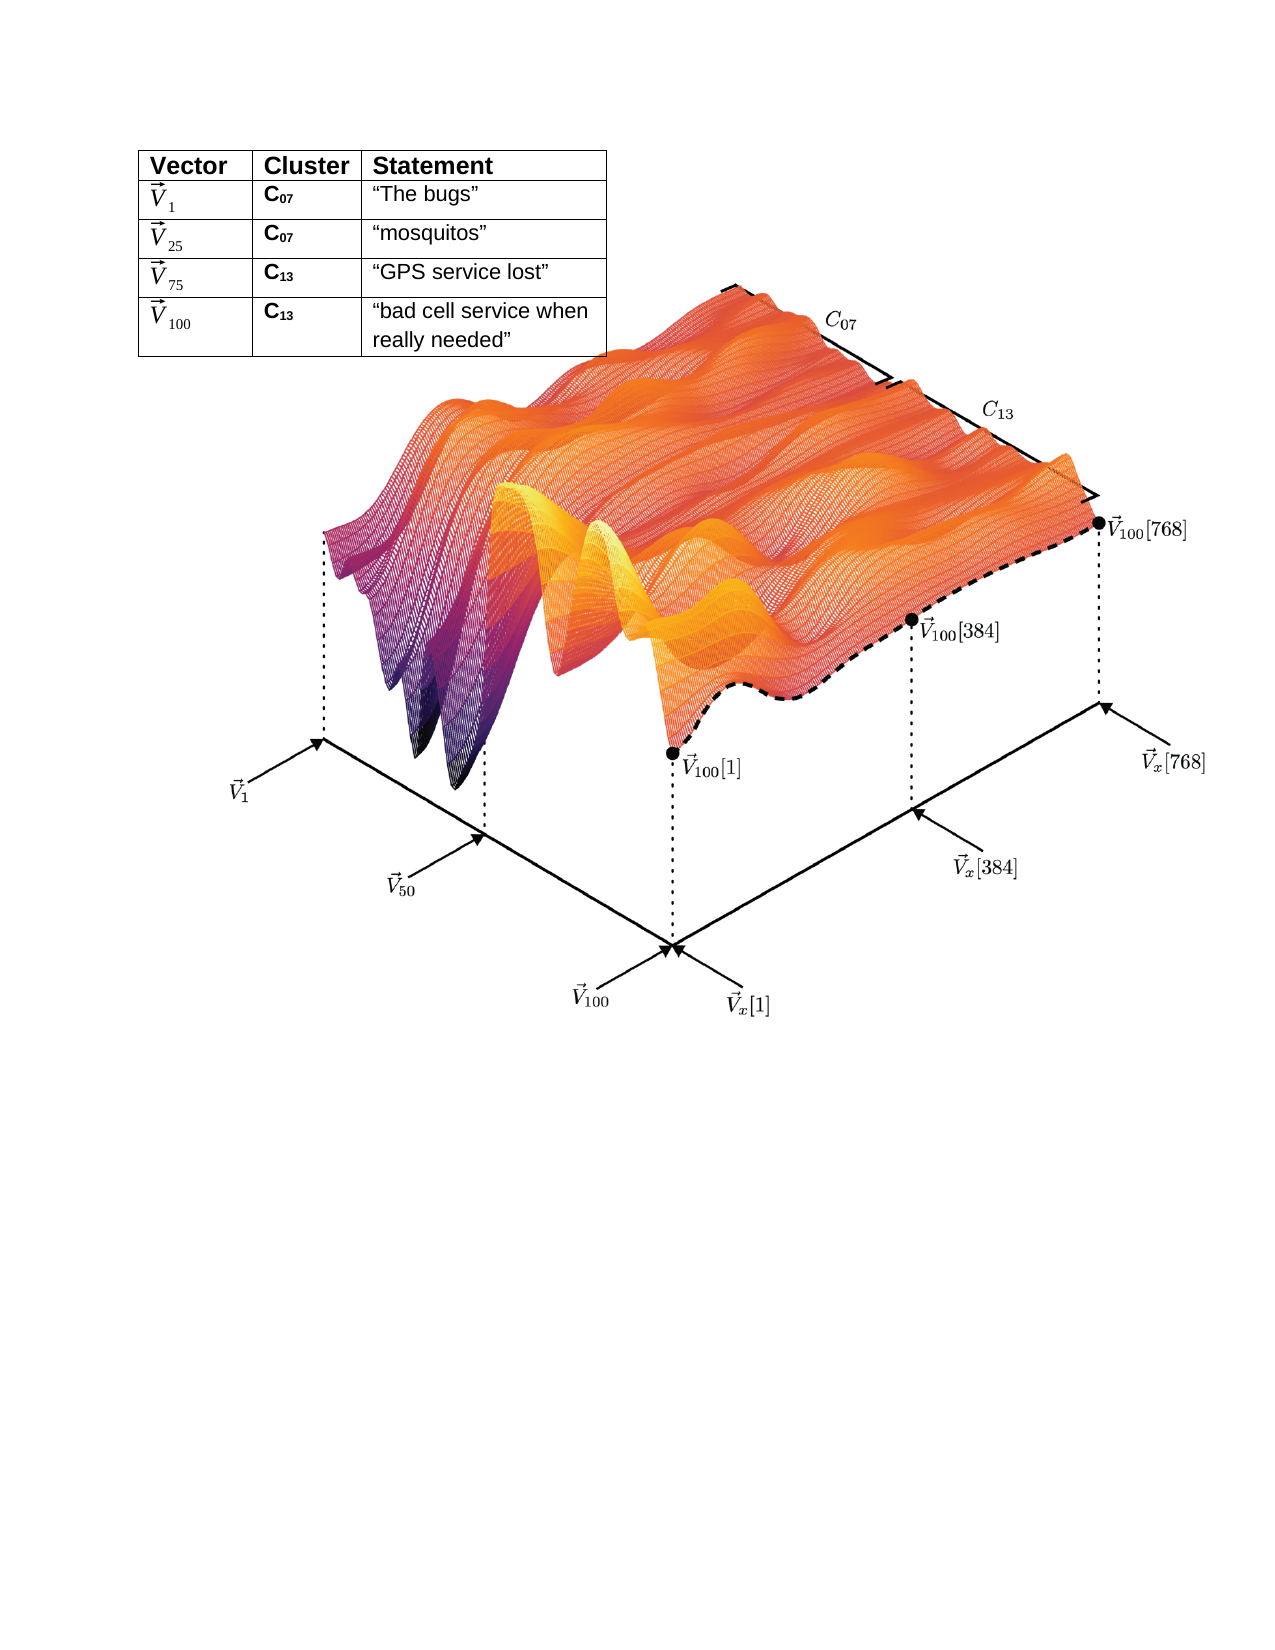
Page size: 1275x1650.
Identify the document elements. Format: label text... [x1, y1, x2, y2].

table_cell C13 [253, 259, 361, 297]
table_cell [139, 259, 252, 297]
table_header Statement [362, 151, 606, 180]
picture [229, 283, 1205, 1017]
table_cell C13 [253, 298, 361, 356]
table_cell [139, 181, 252, 219]
table_cell [139, 220, 252, 258]
table_cell “GPS service lost” [362, 259, 606, 297]
table_cell C07 [253, 220, 361, 258]
table_cell “mosquitos” [362, 220, 606, 258]
table_cell “The bugs” [362, 181, 606, 219]
table_header Cluster [253, 151, 361, 180]
table_header Vector [139, 151, 252, 180]
table_cell C07 [253, 181, 361, 219]
table_cell [139, 298, 252, 356]
table_cell “bad cell service when really needed” [362, 298, 606, 356]
